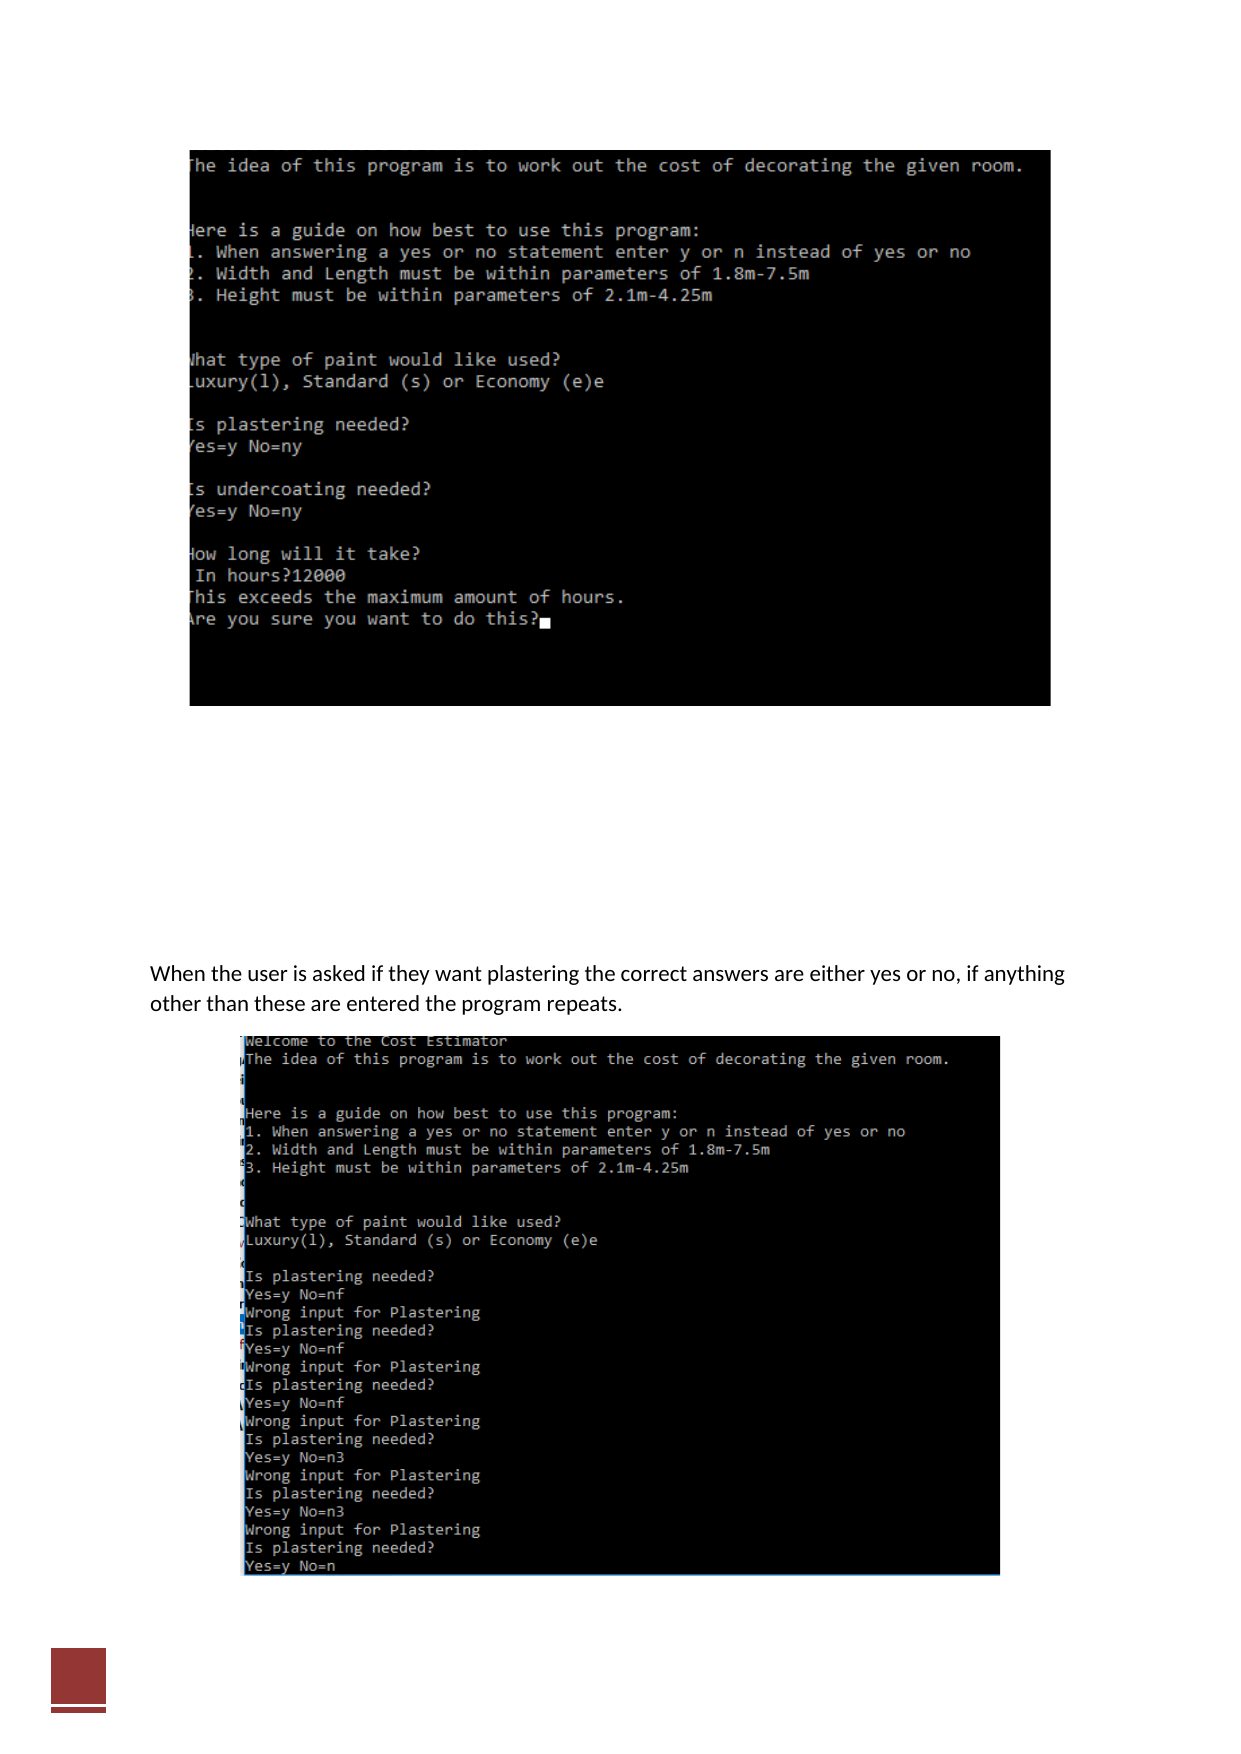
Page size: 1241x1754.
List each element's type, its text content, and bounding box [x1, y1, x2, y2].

picture [189, 150, 1051, 706]
picture [240, 1036, 1001, 1576]
text When the user is asked if they want plastering the correct answers are either yes or no, if anything other than these are entered the program repeats. [150, 959, 1090, 1017]
